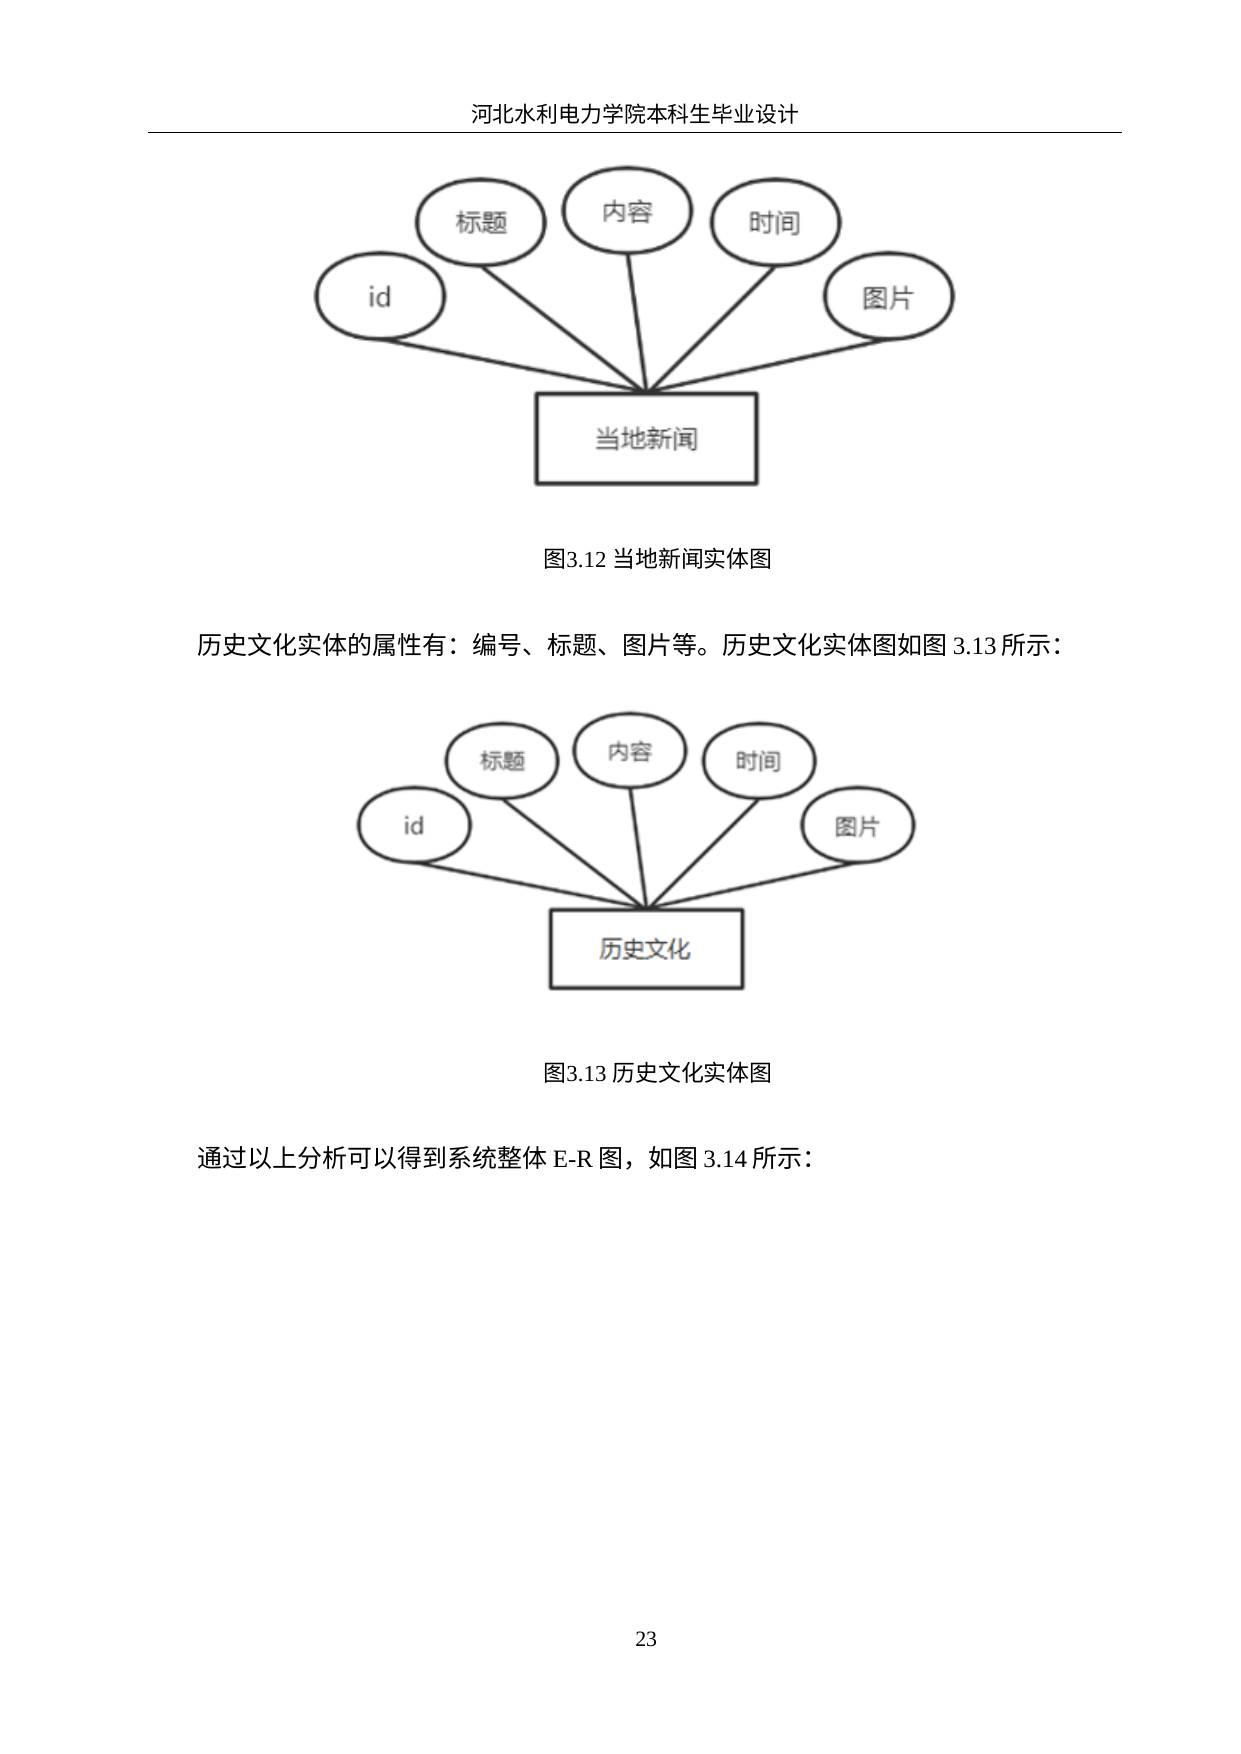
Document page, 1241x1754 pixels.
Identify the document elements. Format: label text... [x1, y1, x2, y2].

picture [309, 155, 961, 492]
picture [347, 701, 923, 998]
